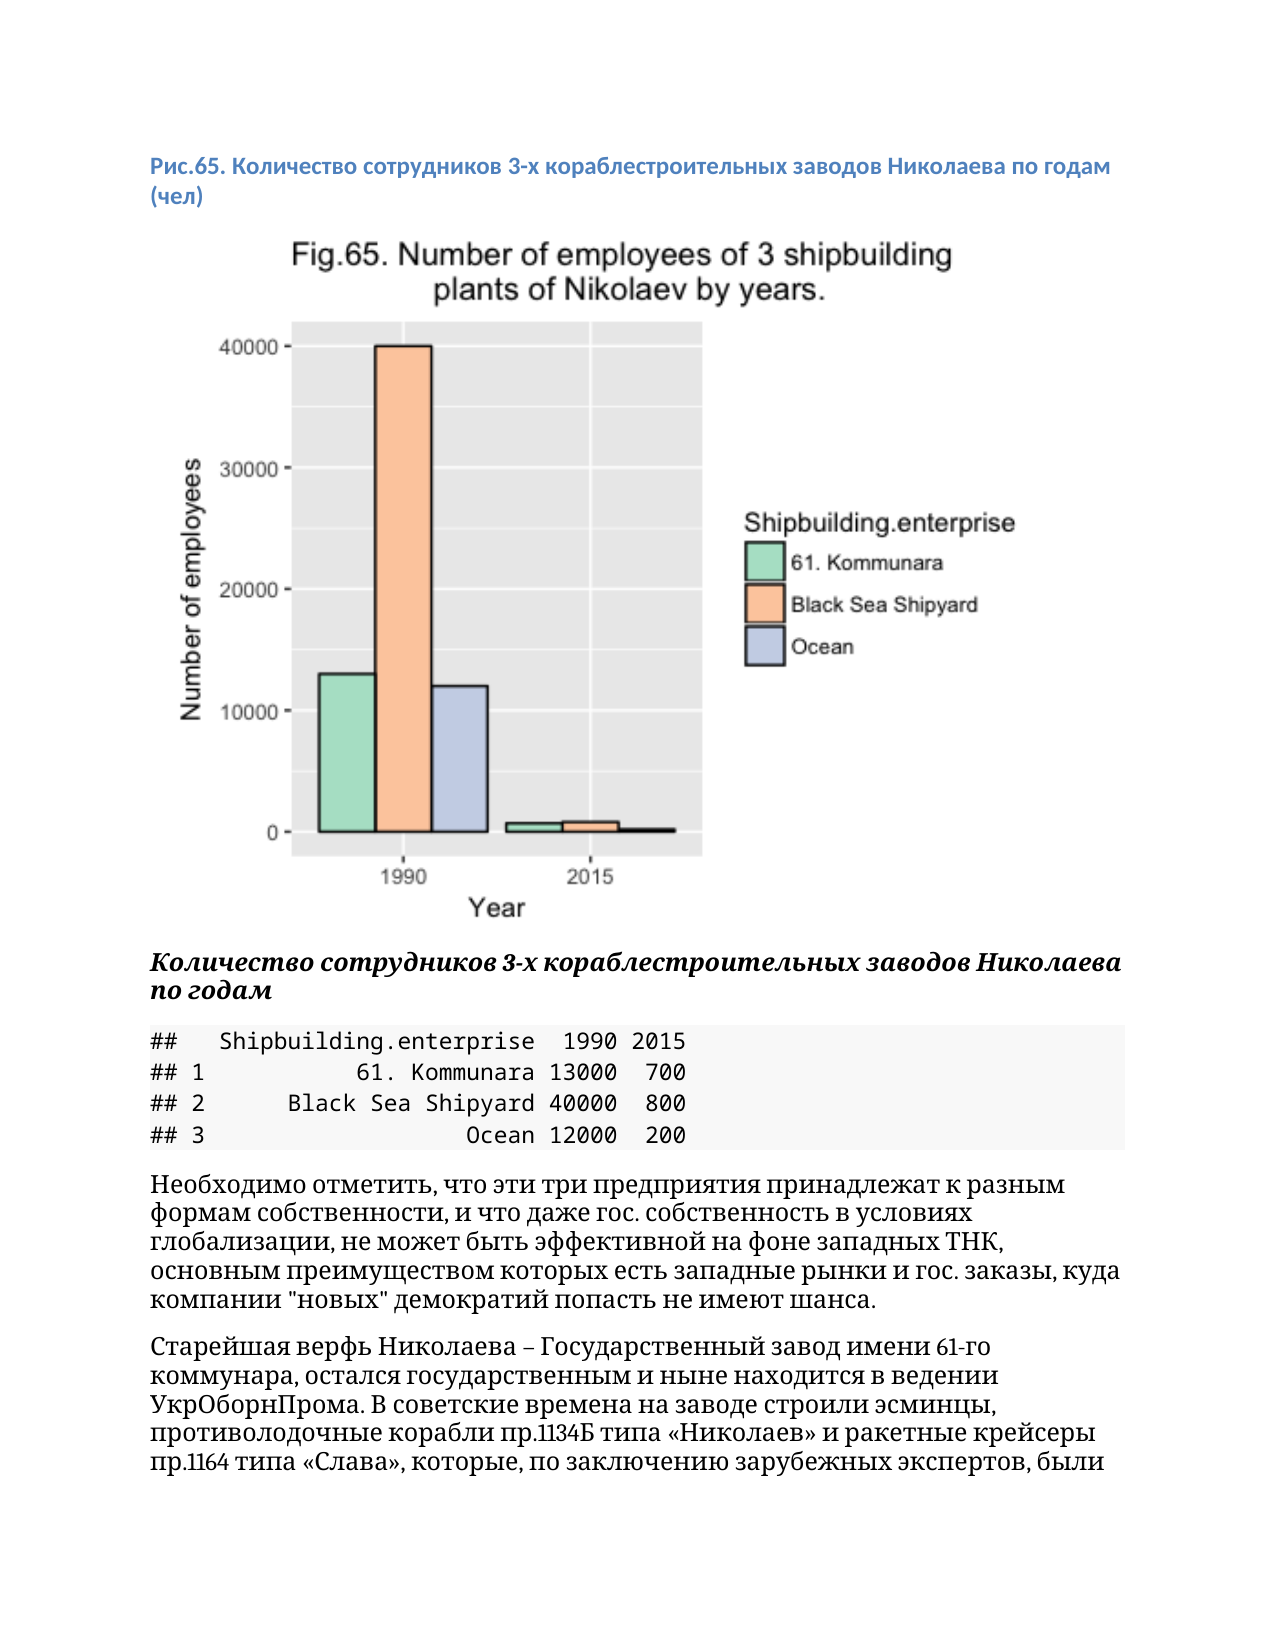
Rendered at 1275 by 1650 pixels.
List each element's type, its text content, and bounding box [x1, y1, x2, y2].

text ## Shipbuilding.enterprise 1990 2015 ## 1 61. Kommunara 13000 700 ## 2 Black Sea Shipyard 40000 800 ## 3 Ocean 12000 200 [150, 1025, 1125, 1150]
picture [168, 229, 1044, 930]
text Необходимо отметить, что эти три предприятия принадлежат к разным формам собственности, и что даже гос. собственность в условиях глобализации, не может быть эффективной на фоне западных ТНК, основным преимуществом которых есть западные рынки и гос. заказы, куда компании "новых" демократий попасть не имеют шанса. [150, 1171, 1125, 1314]
subtitle Рис.65. Количество сотрудников 3-х кораблестроительных заводов Николаева по годам (чел) [150, 150, 1125, 211]
text Количество сотрудников 3-х кораблестроительных заводов Николаева по годам [150, 948, 1125, 1006]
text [150, 1333, 1125, 1477]
